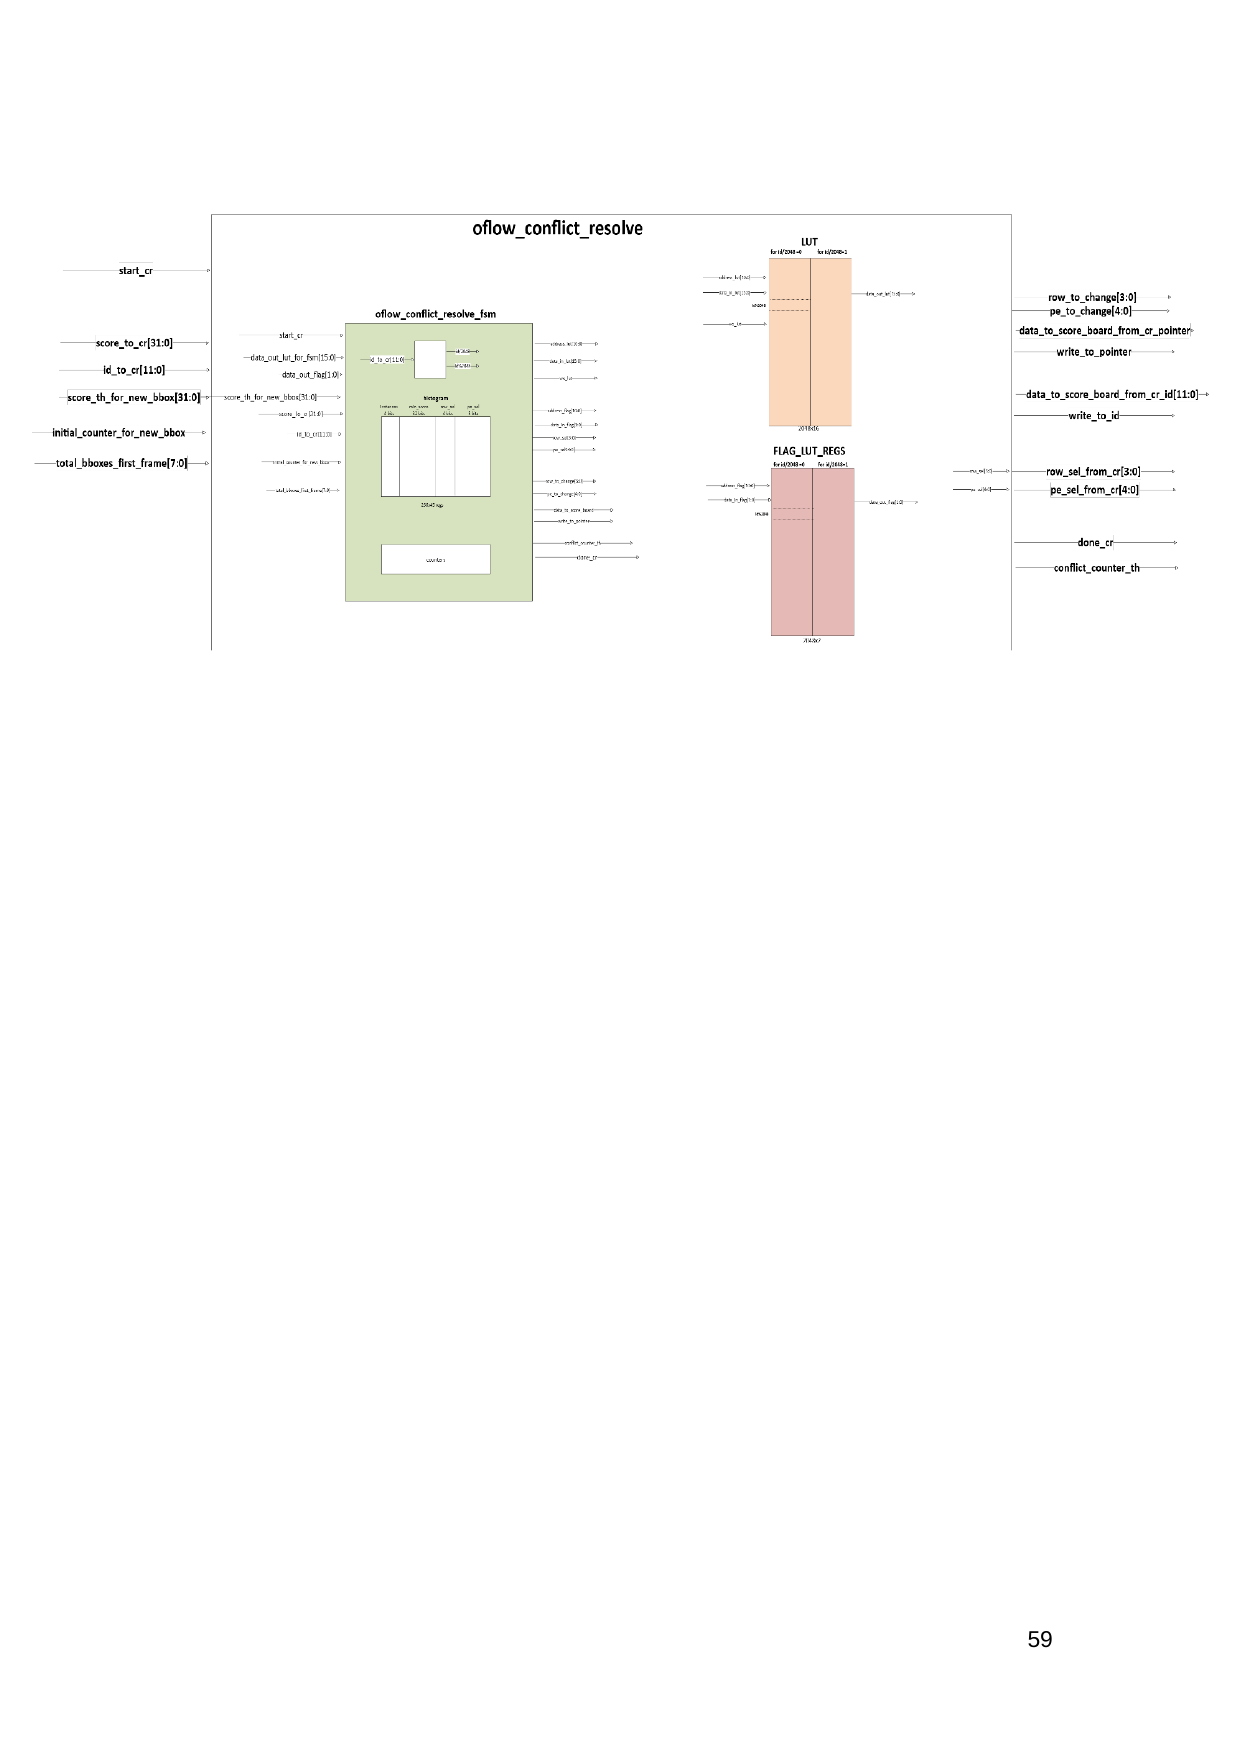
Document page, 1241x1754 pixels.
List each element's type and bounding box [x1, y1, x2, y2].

picture [27, 212, 1209, 650]
